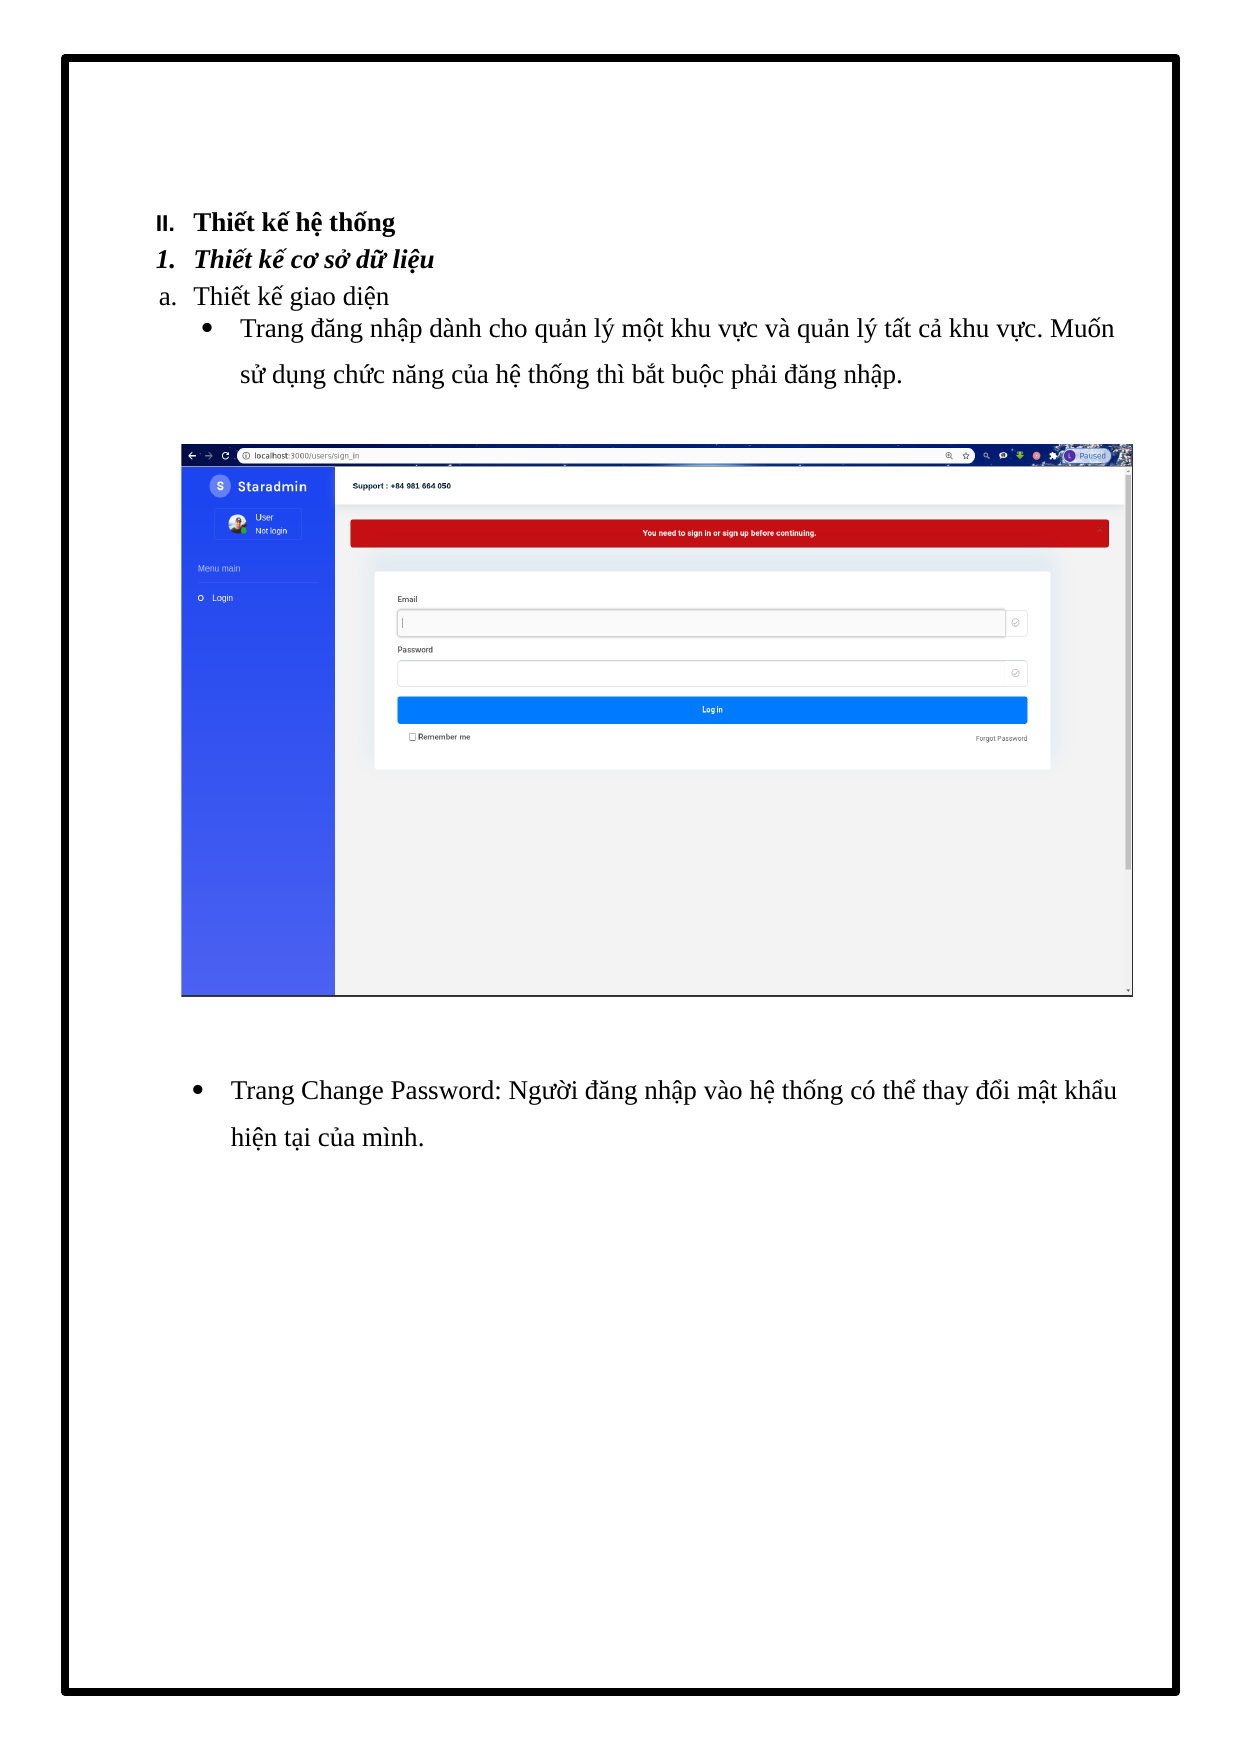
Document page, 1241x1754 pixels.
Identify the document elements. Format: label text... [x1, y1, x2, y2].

text a. Thiết kế giao diện [118, 281, 1122, 312]
subtitle II. Thiết kế hệ thống [156, 206, 1122, 237]
picture [181, 444, 1133, 997]
list Trang đăng nhập dành cho quản lý một khu vực và quản lý tất cả khu vực. Muốn sử dụng chức năng của hệ thống thì bắt buộc phải đăng nhập. [202, 312, 1122, 389]
list Trang Change Password: Người đăng nhập vào hệ thống có thể thay đổi mật khẩu hiện tại của mình. [193, 1074, 1122, 1152]
subtitle 1. Thiết kế cơ sở dữ liệu [156, 243, 1122, 274]
